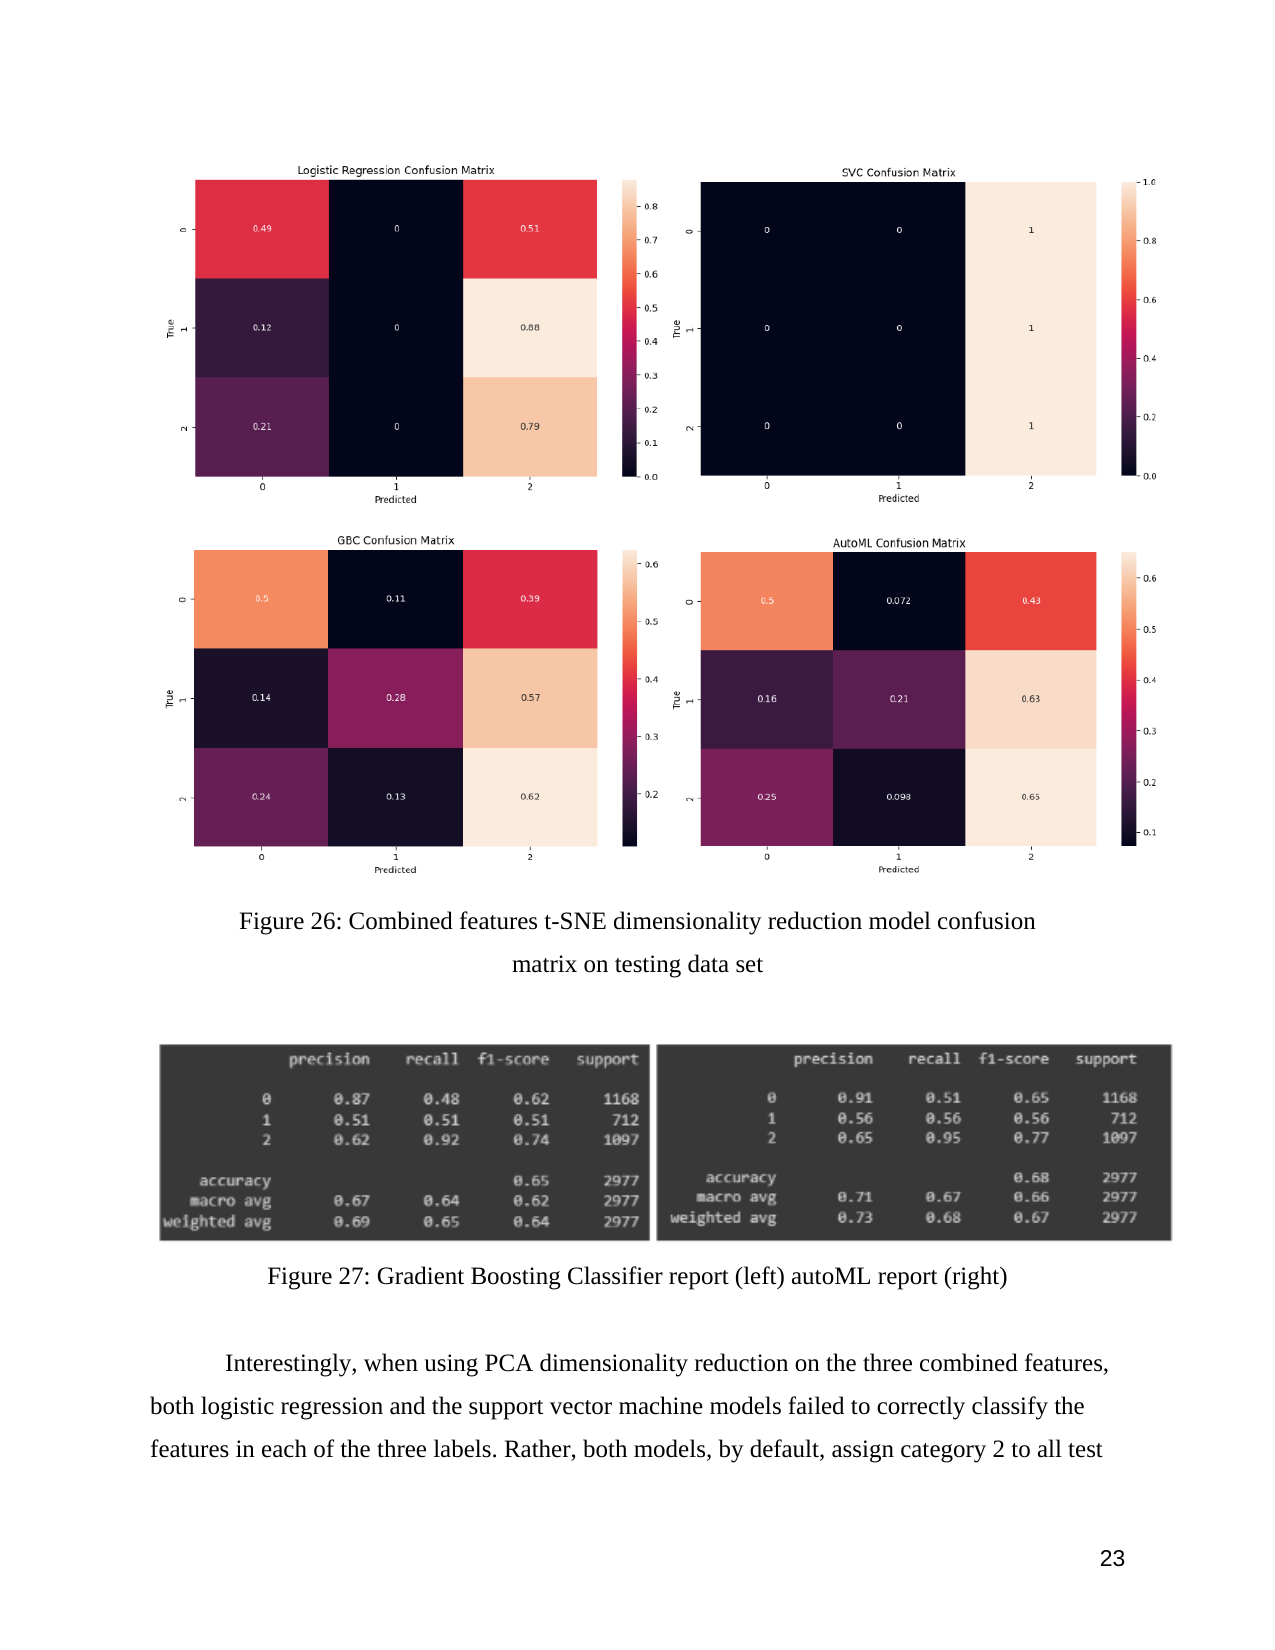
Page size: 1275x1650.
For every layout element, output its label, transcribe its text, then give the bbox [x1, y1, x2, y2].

picture [150, 1035, 1181, 1249]
text Figure 27: Gradient Boosting Classifier report (left) autoML report (right) [150, 1261, 1125, 1290]
text matrix on testing data set [150, 949, 1125, 978]
text Figure 26: Combined features t-SNE dimensionality reduction model confusion [150, 906, 1125, 934]
picture [150, 150, 1190, 893]
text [150, 1348, 1125, 1463]
